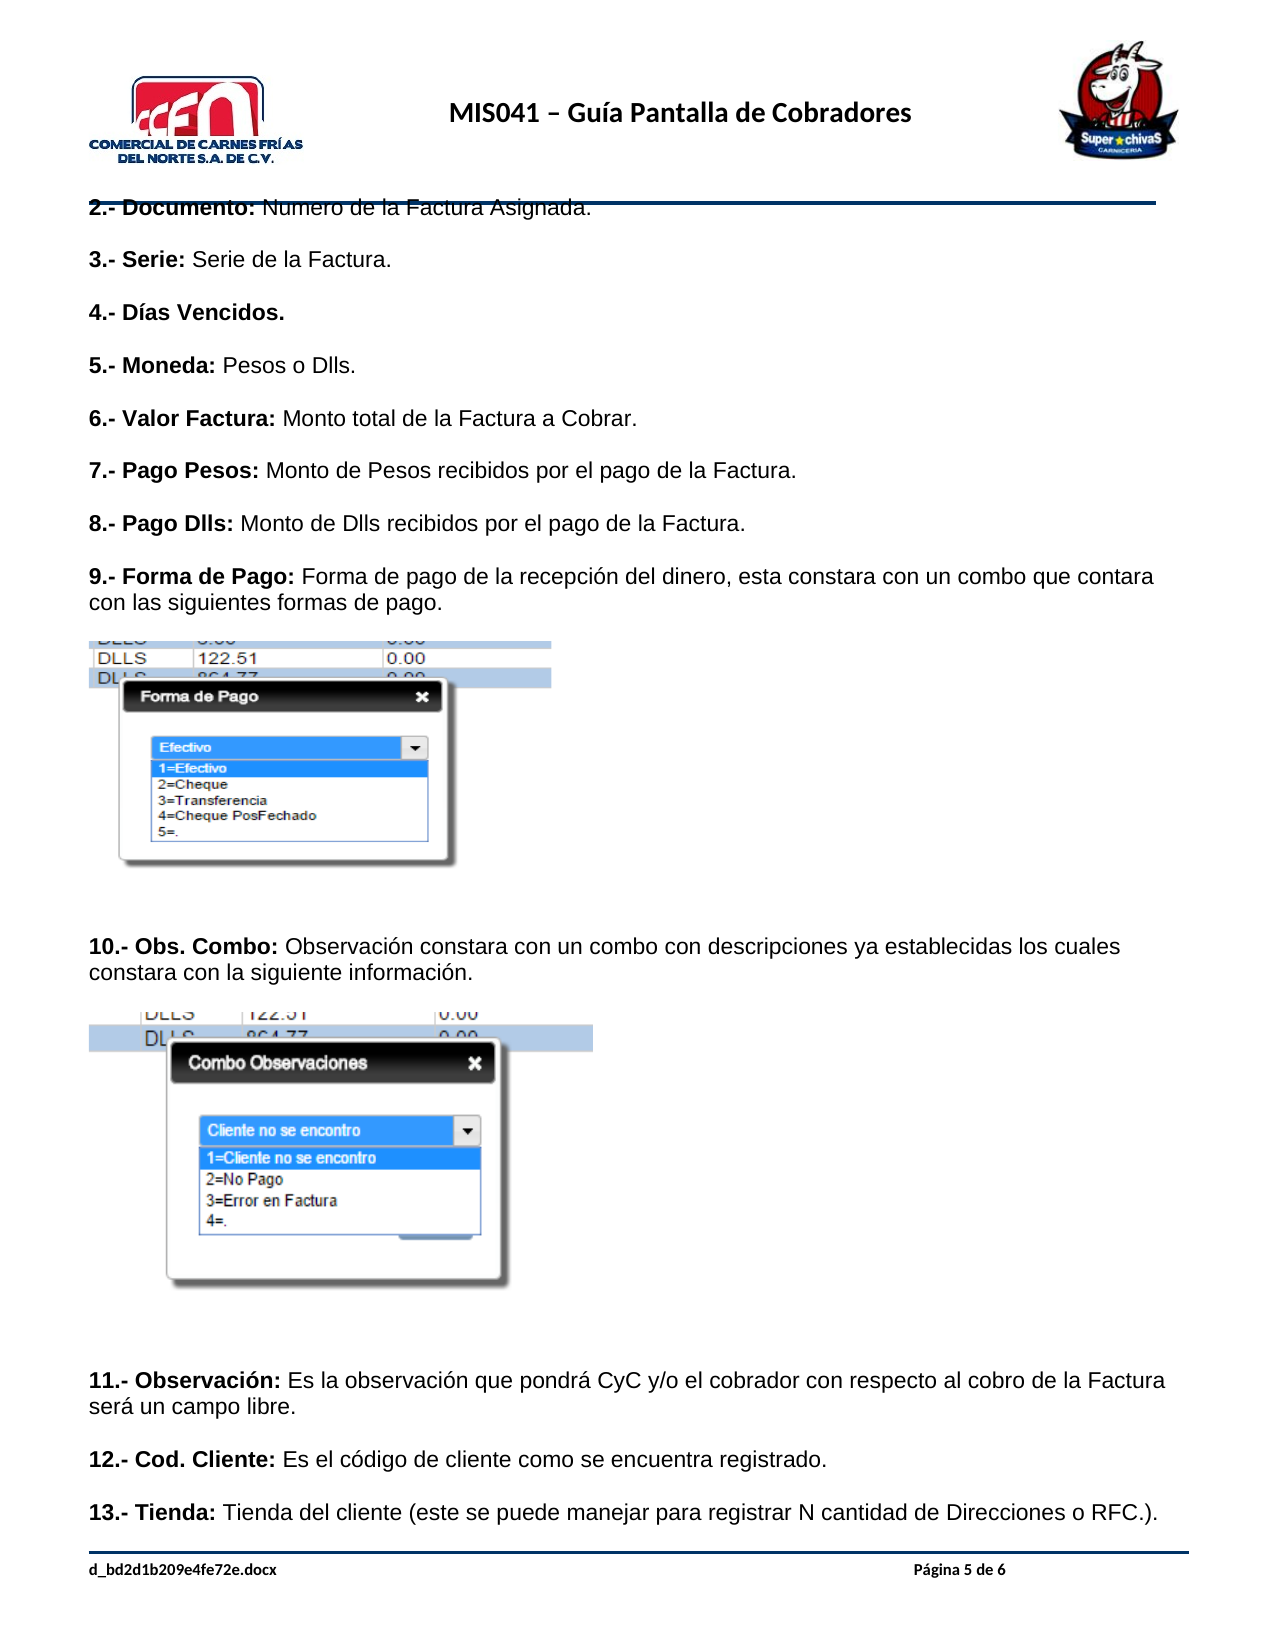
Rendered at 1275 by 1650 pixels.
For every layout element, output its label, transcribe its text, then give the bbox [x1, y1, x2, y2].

picture [88, 1012, 593, 1341]
text 2.- Documento: Numero de la Factura Asignada. [89, 194, 1186, 220]
picture [1057, 40, 1180, 161]
text 4.- Días Vencidos. [89, 299, 1186, 326]
text 7.- Pago Pesos: Monto de Pesos recibidos por el pago de la Factura. [89, 457, 1186, 484]
text 12.- Cod. Cliente: Es el código de cliente como se encuentra registrado. [89, 1446, 1186, 1472]
text 10.- Obs. Combo: Observación constara con un combo con descripciones ya establecidas los cuales constara con la siguiente información. [89, 933, 1186, 986]
picture [88, 641, 552, 907]
text 6.- Valor Factura: Monto total de la Factura a Cobrar. [89, 404, 1186, 431]
text 3.- Serie: Serie de la Factura. [89, 246, 1186, 273]
text 5.- Moneda: Pesos o Dlls. [89, 352, 1186, 378]
text 13.- Tienda: Tienda del cliente (este se puede manejar para registrar N cantidad de Direcciones o RFC.). [89, 1499, 1186, 1525]
text 8.- Pago Dlls: Monto de Dlls recibidos por el pago de la Factura. [89, 510, 1186, 536]
picture [88, 75, 304, 165]
text 9.- Forma de Pago: Forma de pago de la recepción del dinero, esta constara con un combo que contara con las siguientes formas de pago. [89, 563, 1186, 615]
text 11.- Observación: Es la observación que pondrá CyC y/o el cobrador con respecto al cobro de la Factura será un campo libre. [89, 1367, 1186, 1420]
